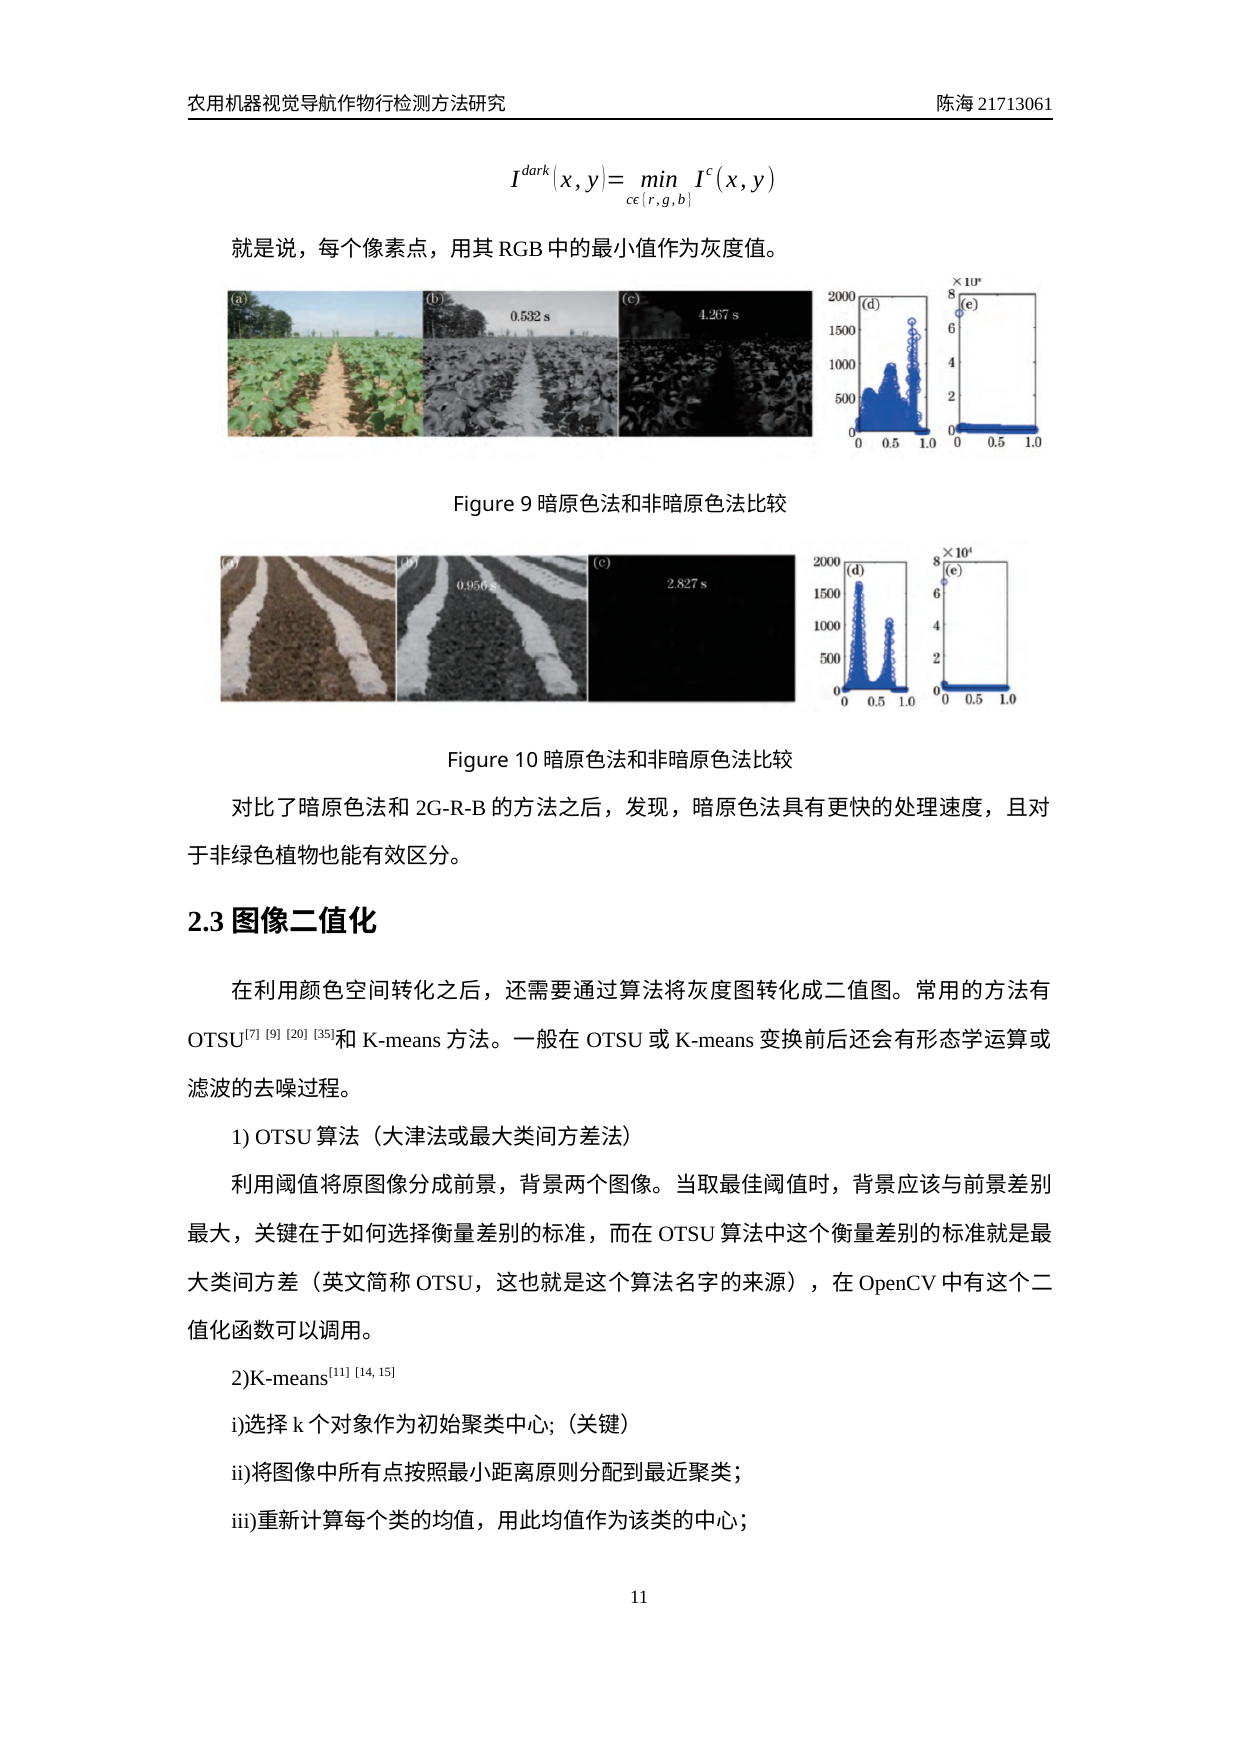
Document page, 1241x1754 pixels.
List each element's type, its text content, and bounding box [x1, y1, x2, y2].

text i)选择k个对象作为初始聚类中心;（关键） [187, 1406, 1053, 1439]
text 利用阈值将原图像分成前景，背景两个图像。当取最佳阈值时，背景应该与前景差别最大，关键在于如何选择衡量差别的标准，而在OTSU算法中这个衡量差别的标准就是最大类间方差（英文简称OTSU，这也就是这个算法名字的来源），在OpenCV中有这个二值化函数可以调用。 [187, 1167, 1053, 1346]
text 1) OTSU算法（大津法或最大类间方差法） [187, 1118, 1053, 1151]
text iii)重新计算每个类的均值，用此均值作为该类的中心； [187, 1503, 1053, 1536]
picture [187, 534, 1053, 717]
text 对比了暗原色法和2G-R-B的方法之后，发现，暗原色法具有更快的处理速度，且对于非绿色植物也能有效区分。 [187, 789, 1053, 871]
picture [187, 278, 1053, 460]
subtitle 2.3 图像二值化 [187, 886, 1053, 951]
text 在利用颜色空间转化之后，还需要通过算法将灰度图转化成二值图。常用的方法有OTSU[7] [9] [20] [35]和K-means方法。一般在OTSU或K-means变换前后还会有形态学运算或滤波的去噪过程。 [187, 973, 1053, 1103]
text 就是说，每个像素点，用其RGB中的最小值作为灰度值。 [187, 231, 1053, 263]
text 2)K-means[11] [14, 15] [187, 1361, 1053, 1394]
text ii)将图像中所有点按照最小距离原则分配到最近聚类； [187, 1455, 1053, 1487]
